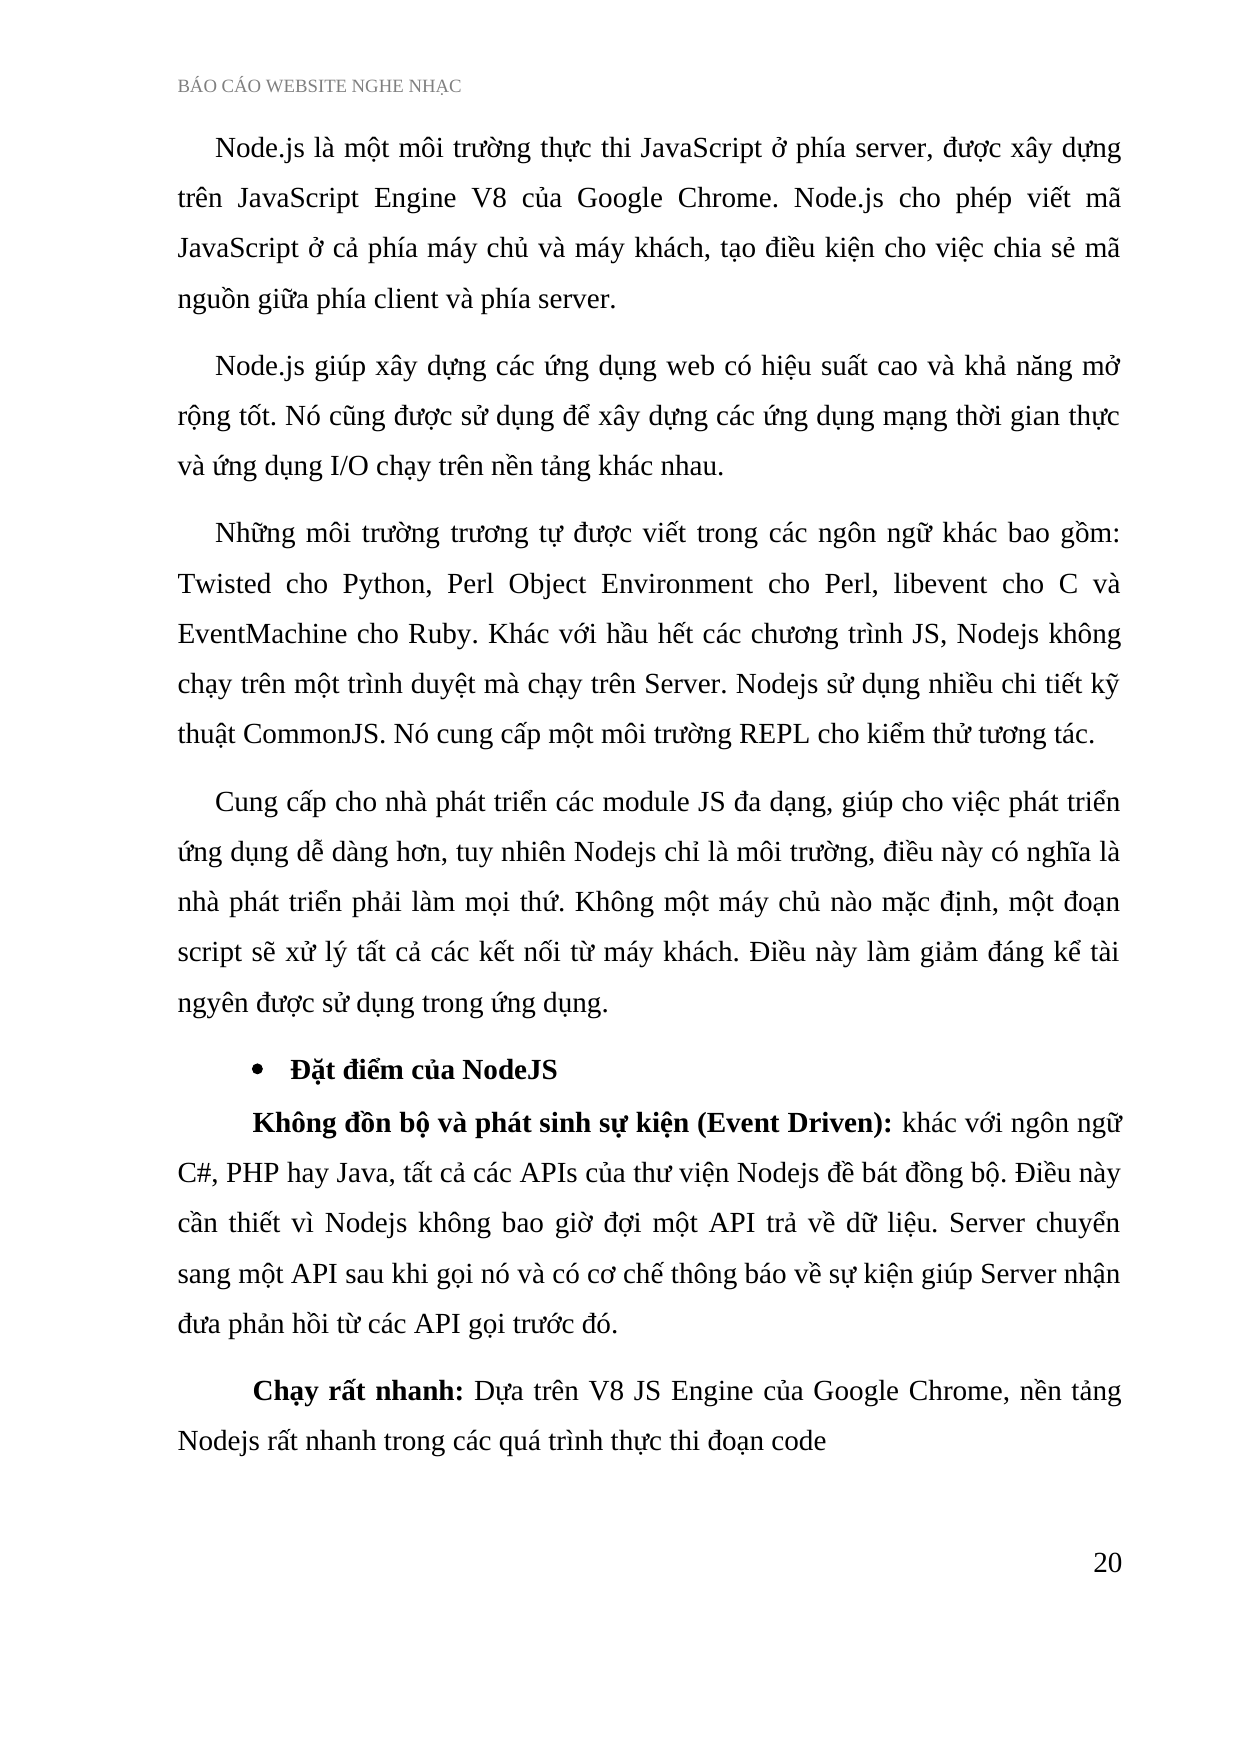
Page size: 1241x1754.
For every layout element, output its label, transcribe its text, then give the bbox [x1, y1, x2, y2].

text Không đồn bộ và phát sinh sự kiện (Event Driven): khác với ngôn ngữ C#, PHP hay Java, tất cả các APIs của thư viện Nodejs đề bát đồng bộ. Điều này cần thiết vì Nodejs không bao giờ đợi một API trả về dữ liệu. Server chuyển sang một API sau khi gọi nó và có cơ chế thông báo về sự kiện giúp Server nhận đưa phản hồi từ các API gọi trước đó. [177, 1105, 1122, 1339]
text Node.js là một môi trường thực thi JavaScript ở phía server, được xây dựng trên JavaScript Engine V8 của Google Chrome. Node.js cho phép viết mã JavaScript ở cả phía máy chủ và máy khách, tạo điều kiện cho việc chia sẻ mã nguồn giữa phía client và phía server. [177, 130, 1122, 314]
text Chạy rất nhanh: Dựa trên V8 JS Engine của Google Chrome, nền tảng Nodejs rất nhanh trong các quá trình thực thi đoạn code [177, 1373, 1122, 1457]
text Những môi trường trương tự được viết trong các ngôn ngữ khác bao gồm: Twisted cho Python, Perl Object Environment cho Perl, libevent cho C và EventMachine cho Ruby. Khác với hầu hết các chương trình JS, Nodejs không chạy trên một trình duyệt mà chạy trên Server. Nodejs sử dụng nhiều chi tiết kỹ thuật CommonJS. Nó cung cấp một môi trường REPL cho kiểm thử tương tác. [177, 515, 1122, 750]
list Đặt điểm của NodeJS [252, 1052, 1122, 1086]
text Node.js giúp xây dựng các ứng dụng web có hiệu suất cao và khả năng mở rộng tốt. Nó cũng được sử dụng để xây dựng các ứng dụng mạng thời gian thực và ứng dụng I/O chạy trên nền tảng khác nhau. [177, 348, 1122, 482]
text Cung cấp cho nhà phát triển các module JS đa dạng, giúp cho việc phát triển ứng dụng dễ dàng hơn, tuy nhiên Nodejs chỉ là môi trường, điều này có nghĩa là nhà phát triển phải làm mọi thứ. Không một máy chủ nào mặc định, một đoạn script sẽ xử lý tất cả các kết nối từ máy khách. Điều này làm giảm đáng kể tài ngyên được sử dụng trong ứng dụng. [177, 784, 1122, 1018]
